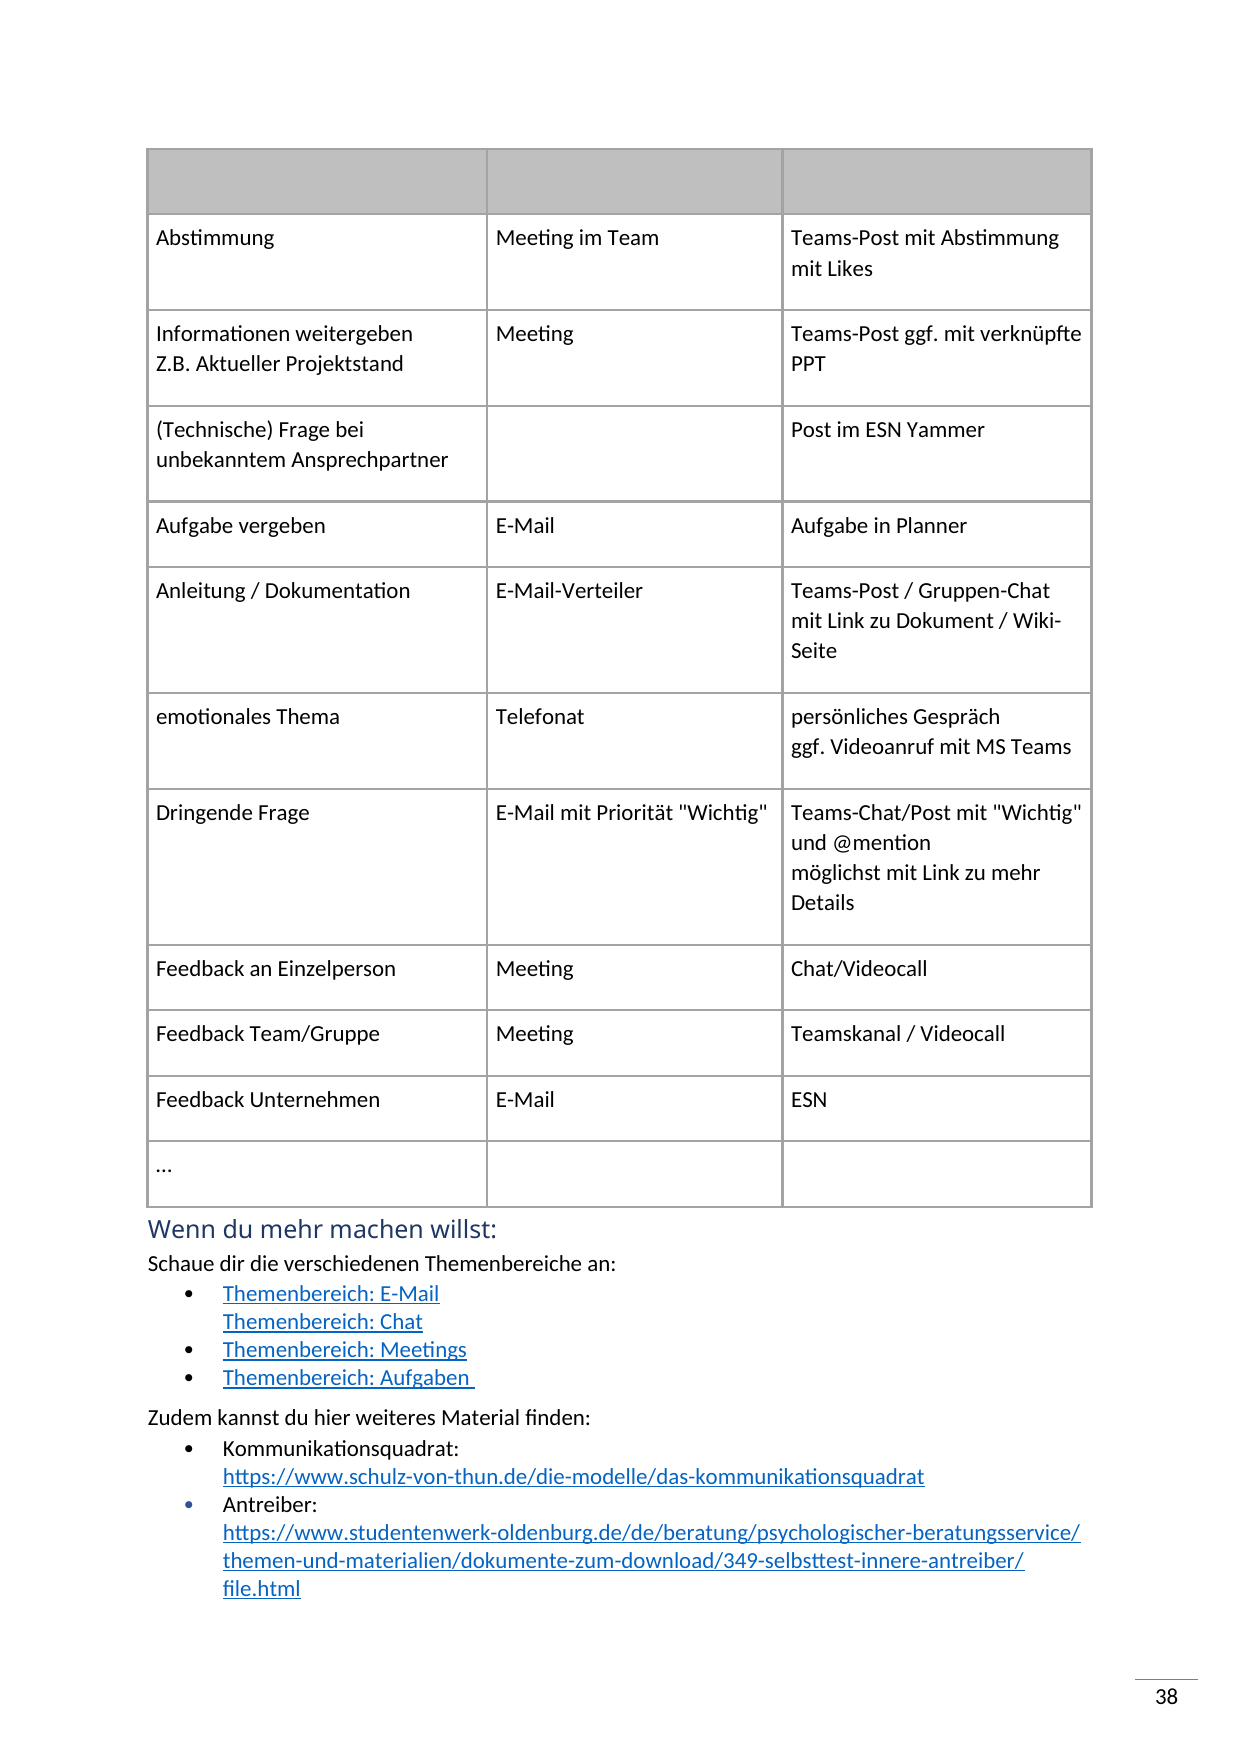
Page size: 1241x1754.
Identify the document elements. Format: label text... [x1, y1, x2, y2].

table_cell Teams-Post ggf. mit verknüpfte PPT [784, 311, 1090, 404]
table_cell Aufgabe in Planner [784, 503, 1090, 566]
table_cell Feedback an Einzelperson [149, 946, 486, 1009]
text Zudem kannst du hier weiteres Material finden: [148, 1403, 1093, 1432]
list Antreiber: https://www.studentenwerk-oldenburg.de/de/beratung/psychologischer-beratungsservice/themen-und-materialien/dokumente-zum-download/349-selbsttest-innere-antreiber/file.html [185, 1490, 1093, 1602]
table_cell ESN [784, 1077, 1090, 1140]
table_cell [784, 1142, 1090, 1206]
table_cell … [149, 1142, 486, 1206]
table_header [784, 150, 1090, 213]
table_cell Anleitung / Dokumentation [149, 568, 486, 692]
text Schaue dir die verschiedenen Themenbereiche an: [148, 1249, 1093, 1277]
table_cell Informationen weitergeben Z.B. Aktueller Projektstand [149, 311, 486, 404]
table_cell Meeting im Team [488, 215, 781, 309]
table_cell Meeting [488, 311, 781, 404]
table_cell E-Mail [488, 1077, 781, 1140]
table_cell Chat/Videocall [784, 946, 1090, 1009]
list Themenbereich: Meetings [185, 1335, 1093, 1363]
table_cell E-Mail-Verteiler [488, 568, 781, 692]
list Themenbereich: Aufgaben [185, 1363, 1093, 1391]
table_cell Feedback Unternehmen [149, 1077, 486, 1140]
table_cell Abstimmung [149, 215, 486, 309]
table_cell persönliches Gespräch ggf. Videoanruf mit MS Teams [784, 694, 1090, 787]
table_cell Dringende Frage [149, 790, 486, 944]
table_cell Teams-Post mit Abstimmung mit Likes [784, 215, 1090, 309]
table_cell Feedback Team/Gruppe [149, 1011, 486, 1075]
table_cell [488, 407, 781, 500]
table_cell Telefonat [488, 694, 781, 787]
table_cell Post im ESN Yammer [784, 407, 1090, 500]
subtitle Wenn du mehr machen willst: [148, 1212, 1093, 1246]
table_cell Teamskanal / Videocall [784, 1011, 1090, 1075]
table_cell Aufgabe vergeben [149, 503, 486, 566]
table_header Intention [149, 150, 486, 213]
table_cell [488, 1142, 781, 1206]
table_cell Teams-Chat/Post mit "Wichtig" und @mention möglichst mit Link zu mehr Details [784, 790, 1090, 944]
list Themenbereich: E-Mail Themenbereich: Chat [185, 1279, 1093, 1335]
table_cell (Technische) Frage bei unbekanntem Ansprechpartner [149, 407, 486, 500]
table_cell emotionales Thema [149, 694, 486, 787]
table_cell Meeting [488, 1011, 781, 1075]
table_cell E-Mail [488, 503, 781, 566]
table_cell E-Mail mit Priorität "Wichtig" [488, 790, 781, 944]
list Kommunikationsquadrat: https://www.schulz-von-thun.de/die-modelle/das-kommunikationsquadrat [185, 1434, 1093, 1490]
table_cell Meeting [488, 946, 781, 1009]
table_cell Teams-Post / Gruppen-Chat mit Link zu Dokument / Wiki-Seite [784, 568, 1090, 692]
table_header Üblicher Vorschlag [488, 150, 781, 213]
